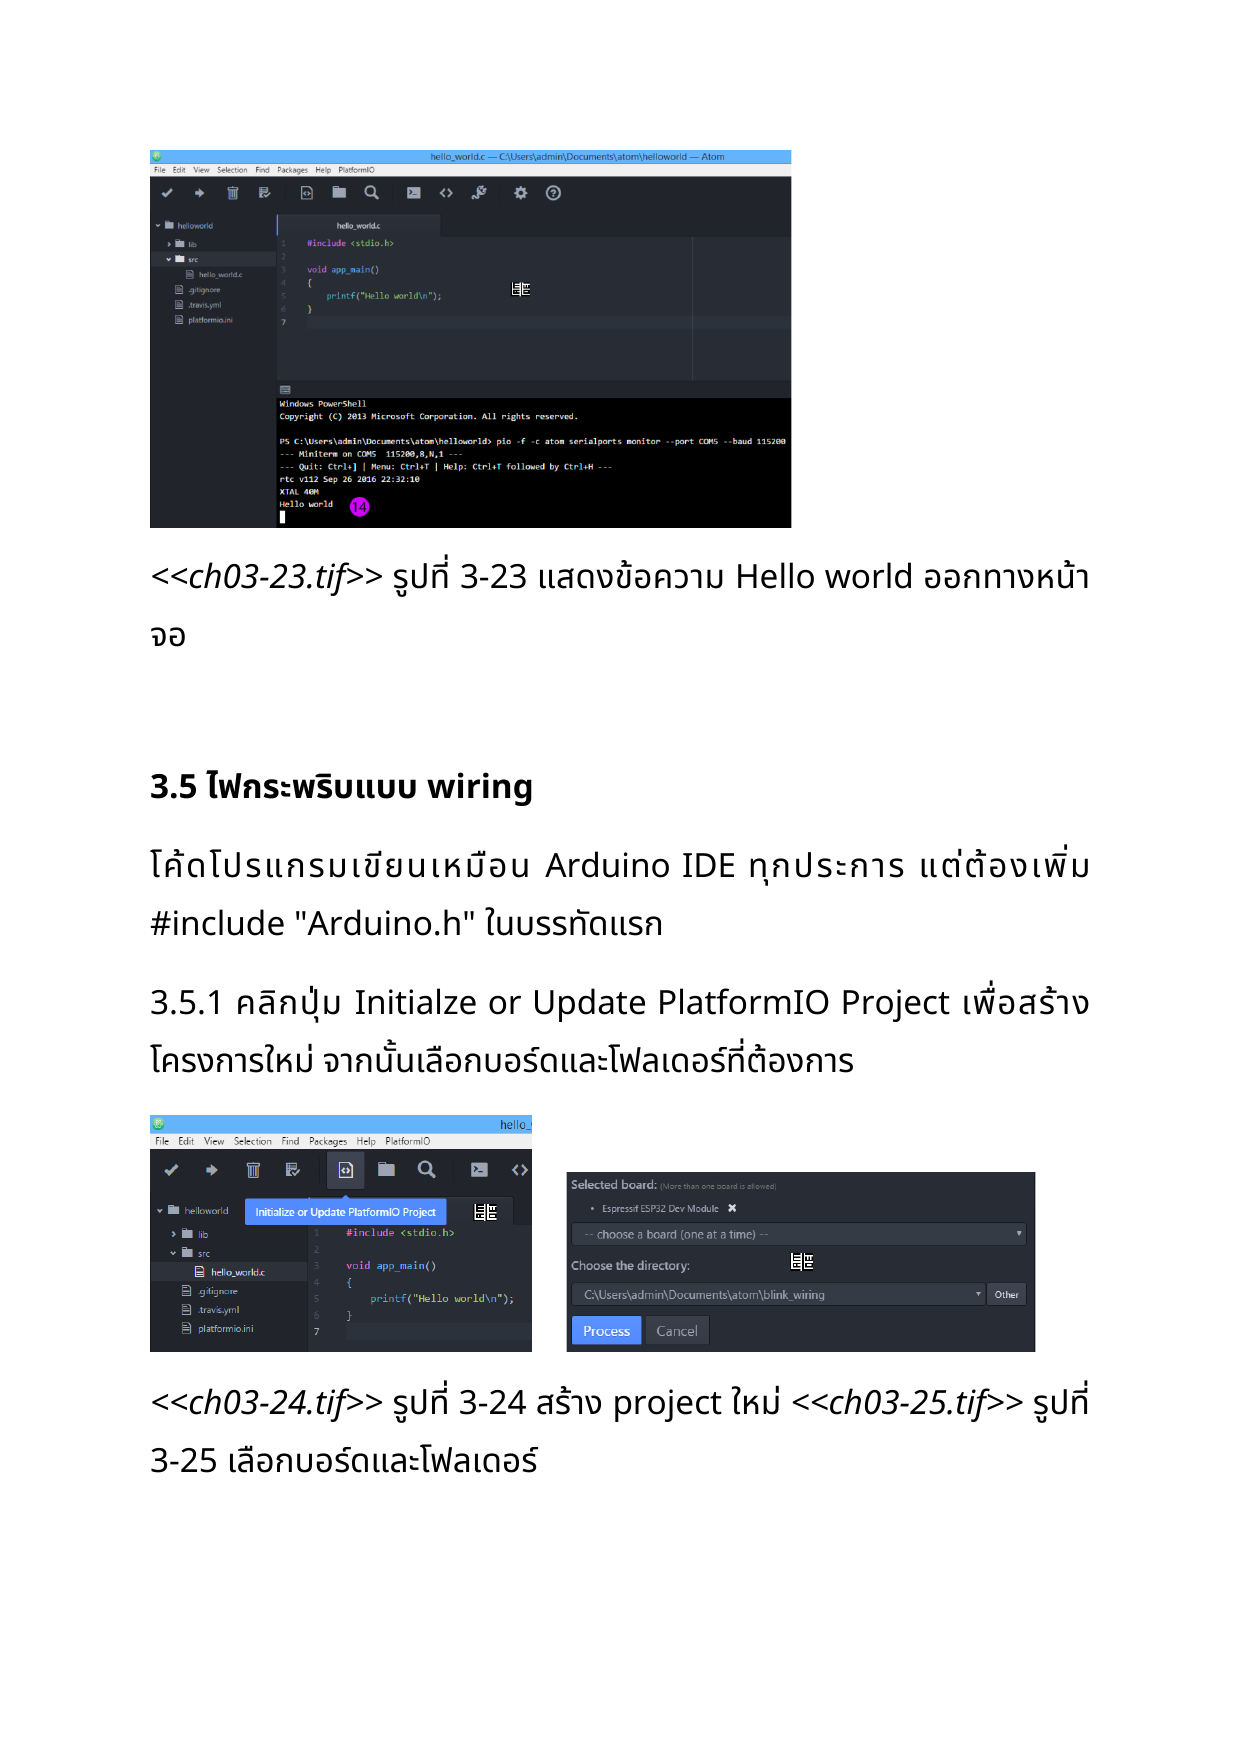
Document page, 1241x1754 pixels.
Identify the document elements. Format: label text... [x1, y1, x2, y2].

picture [150, 150, 792, 528]
text <<ch03-23.tif>> รูปที่ 3-23 แสดงข้อความ Hello world ออกทางหน้าจอ [150, 552, 1090, 661]
text <<ch03-24.tif>> รูปที่ 3-24 สร้าง project ใหม่ <<ch03-25.tif>> รูปที่ 3-25 เลือกบอร์ดและโฟลเดอร์ [150, 1379, 1090, 1488]
text โค้ดโปรแกรมเขียนเหมือน Arduino IDE ทุกประการ แต่ต้องเพิ่ม #include "Arduino.h" ในบรรทัดแรก [150, 841, 1090, 950]
text 3.5.1 คลิกปุ่ม Initialze or Update PlatformIO Project เพื่อสร้างโครงการใหม่ จากนั้นเลือกบอร์ดและโฟลเดอร์ที่ต้องการ [150, 978, 1090, 1087]
picture [150, 1115, 532, 1352]
text 3.5 ไฟกระพริบแบบ wiring [150, 762, 1090, 813]
picture [566, 1172, 1036, 1352]
